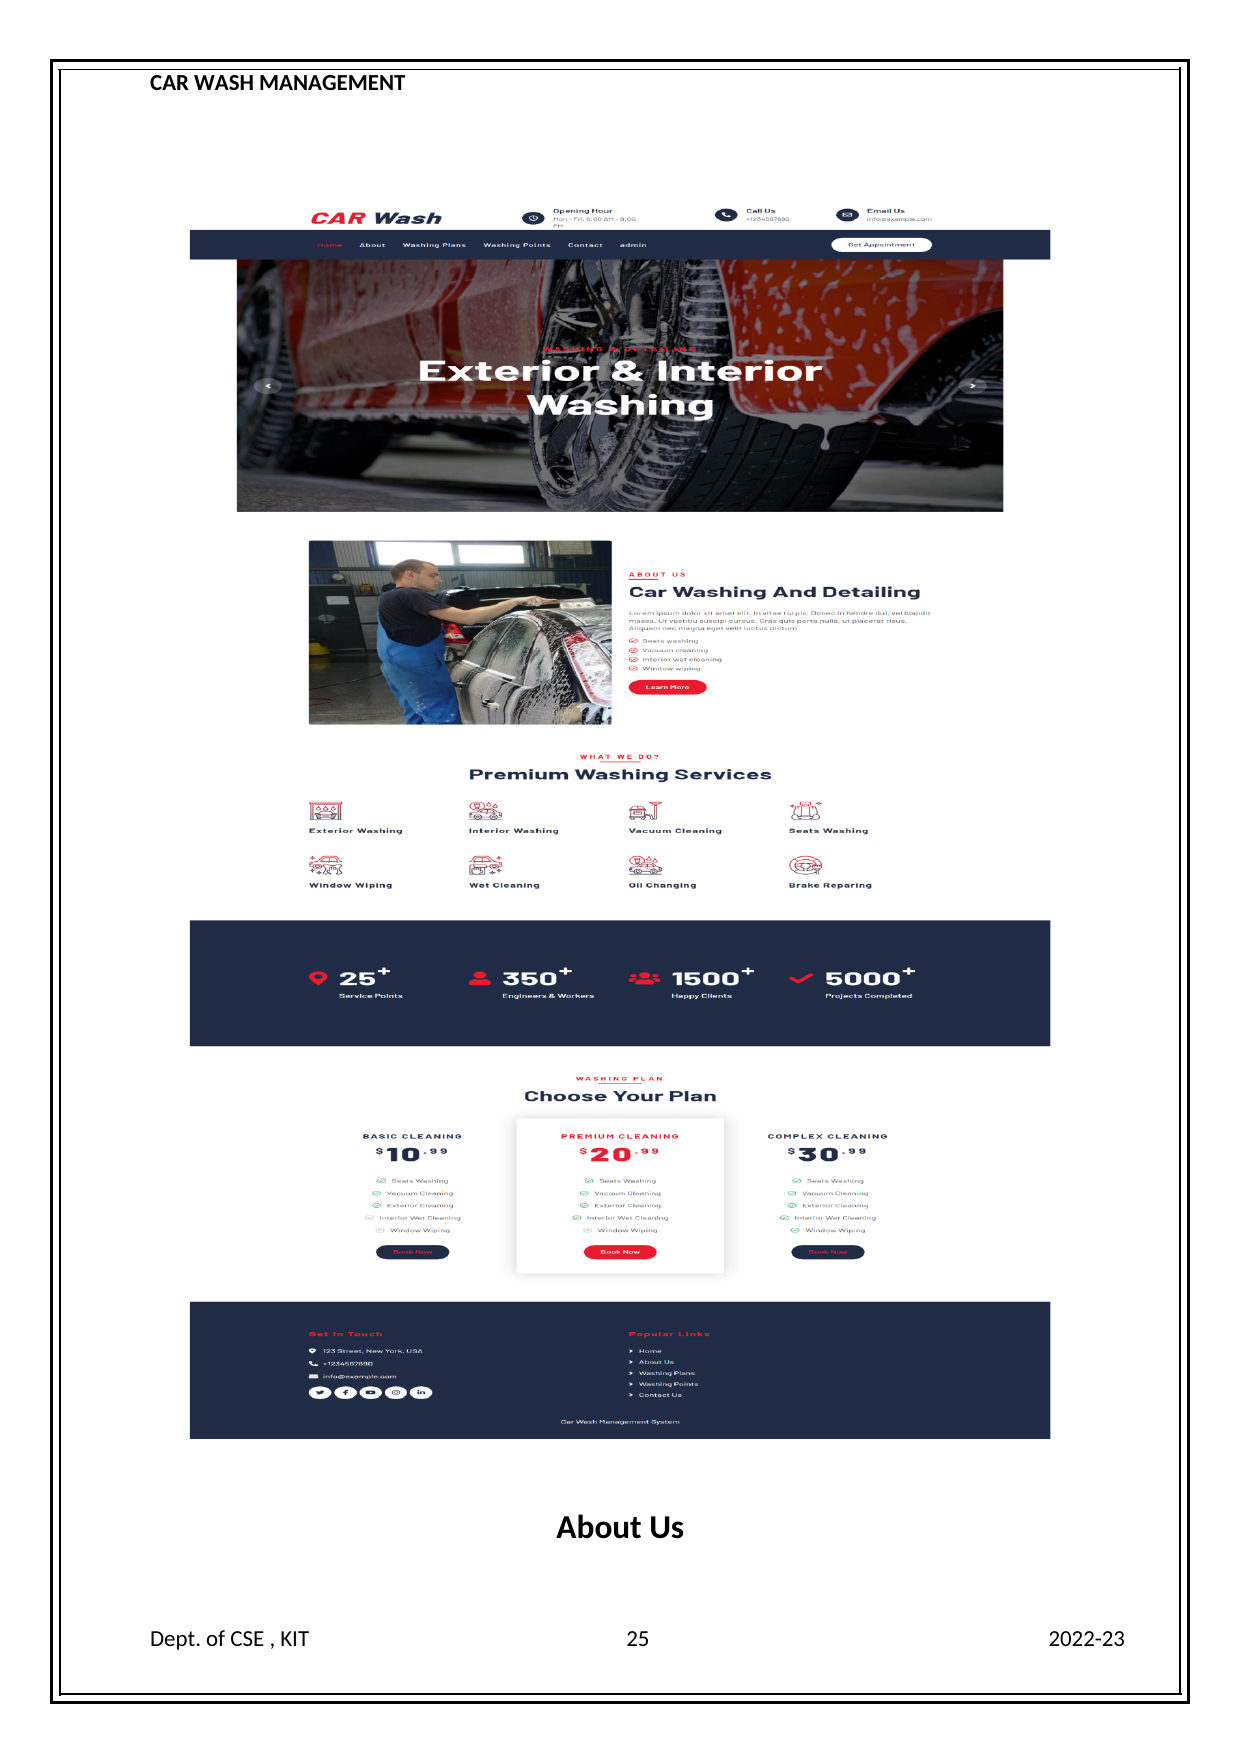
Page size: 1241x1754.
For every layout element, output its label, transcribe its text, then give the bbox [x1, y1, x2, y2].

text About Us [150, 1506, 1090, 1547]
picture [189, 207, 1051, 1439]
